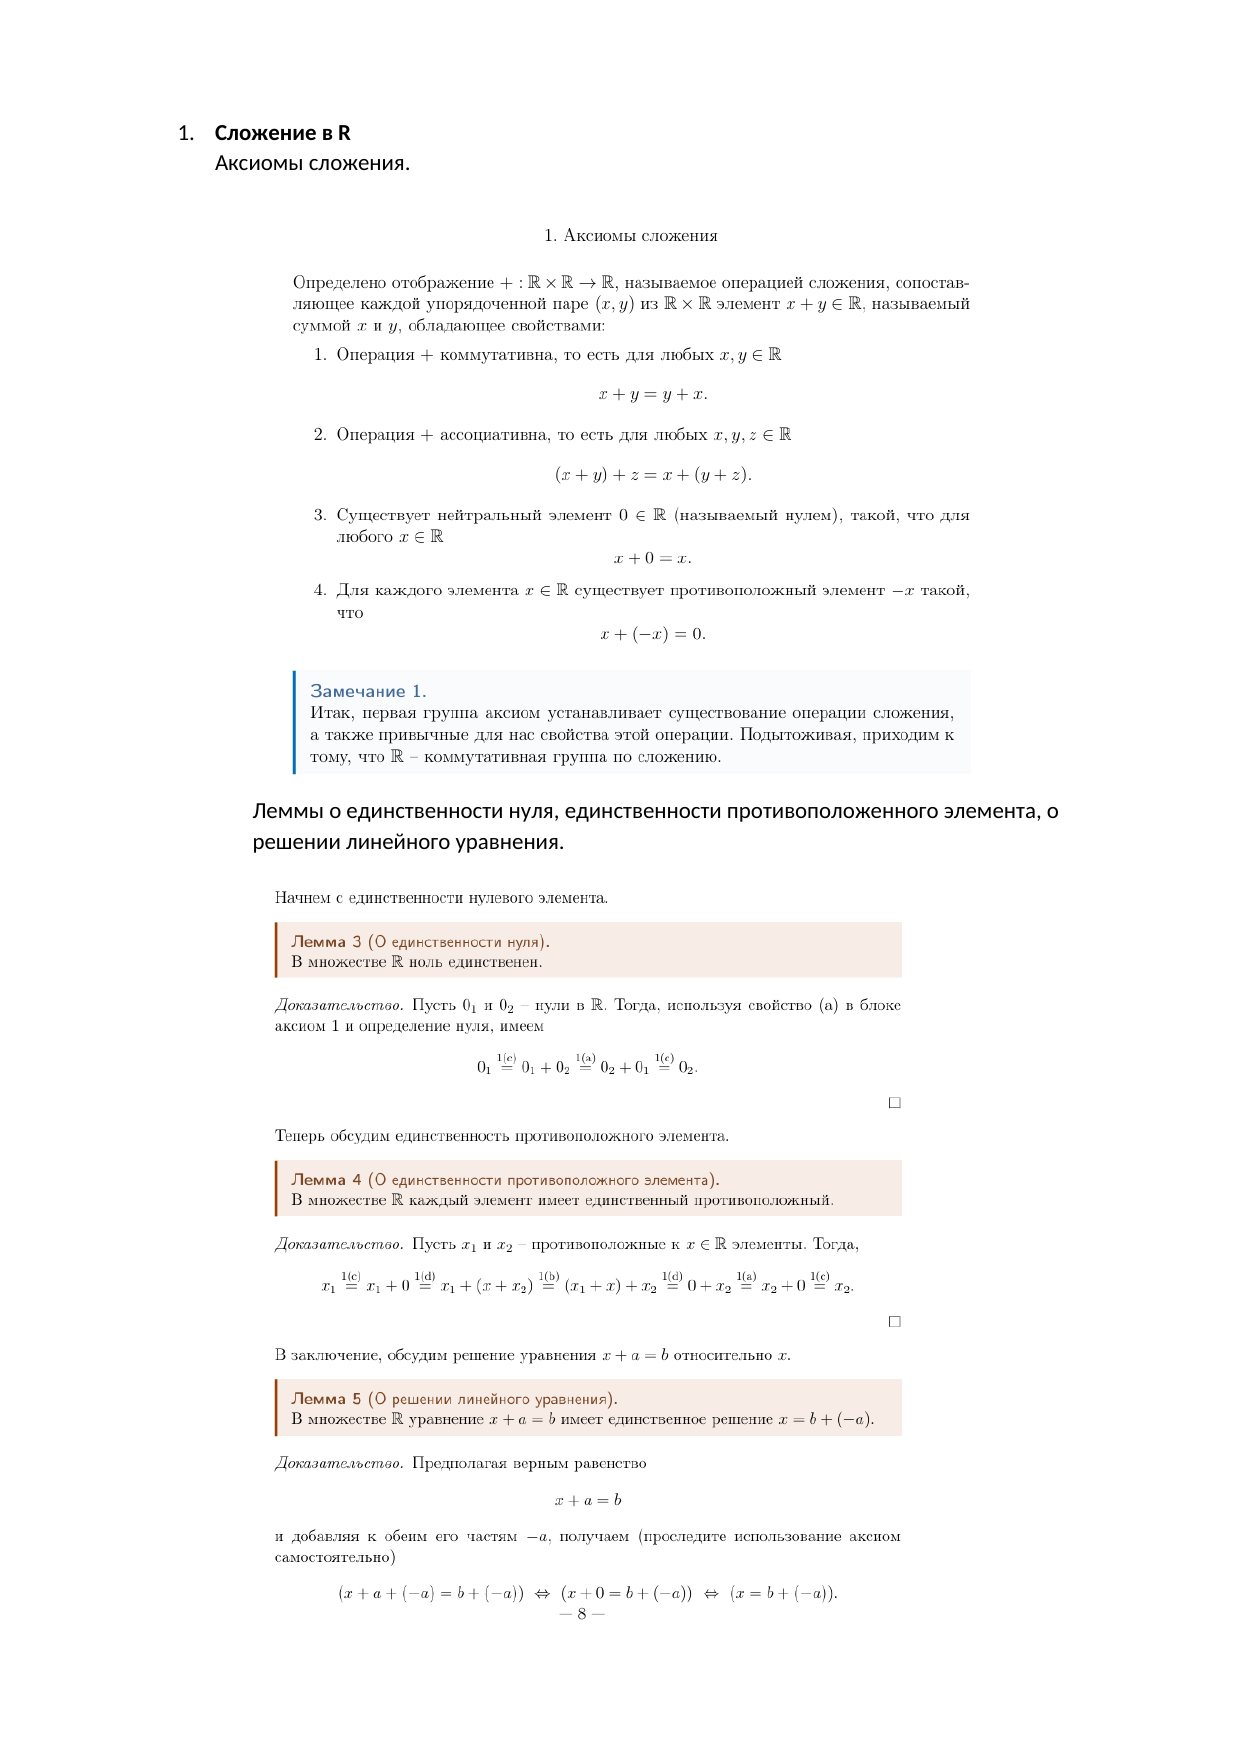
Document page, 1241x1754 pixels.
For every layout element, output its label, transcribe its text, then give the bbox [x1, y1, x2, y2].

picture [252, 195, 1041, 778]
list Сложение в R Аксиомы сложения. [177, 118, 1152, 176]
text Леммы о единственности нуля, единственности противоположенного элемента, о решении линейного уравнения. [252, 797, 1152, 855]
picture [252, 873, 943, 1624]
